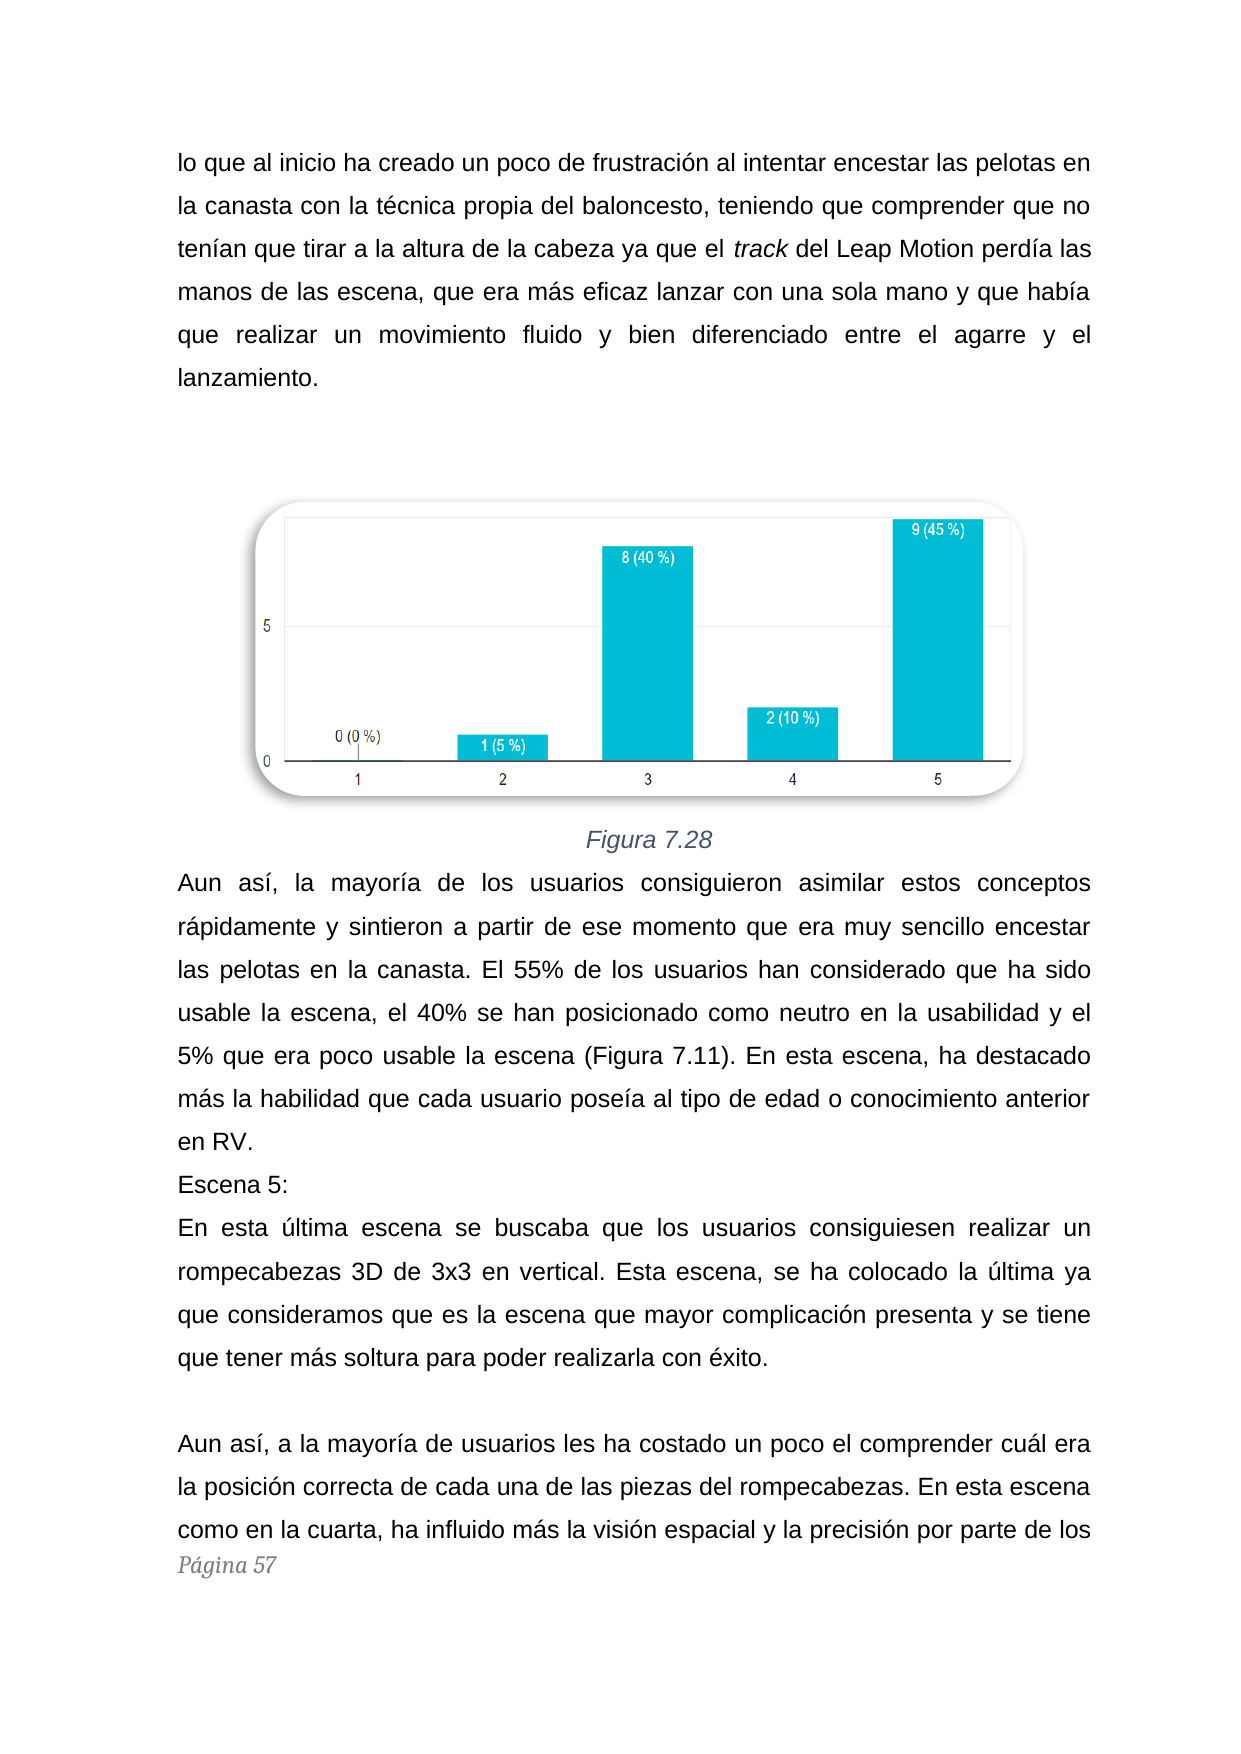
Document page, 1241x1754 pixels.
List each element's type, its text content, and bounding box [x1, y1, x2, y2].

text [177, 1429, 1092, 1544]
picture [255, 501, 1024, 796]
text Escena 5: [177, 1170, 1092, 1199]
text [177, 148, 1092, 392]
text En esta última escena se buscaba que los usuarios consiguiesen realizar un rompecabezas 3D de 3x3 en vertical. Esta escena, se ha colocado la última ya que consideramos que es la escena que mayor complicación presenta y se tiene que tener más soltura para poder realizarla con éxito. [177, 1213, 1092, 1371]
